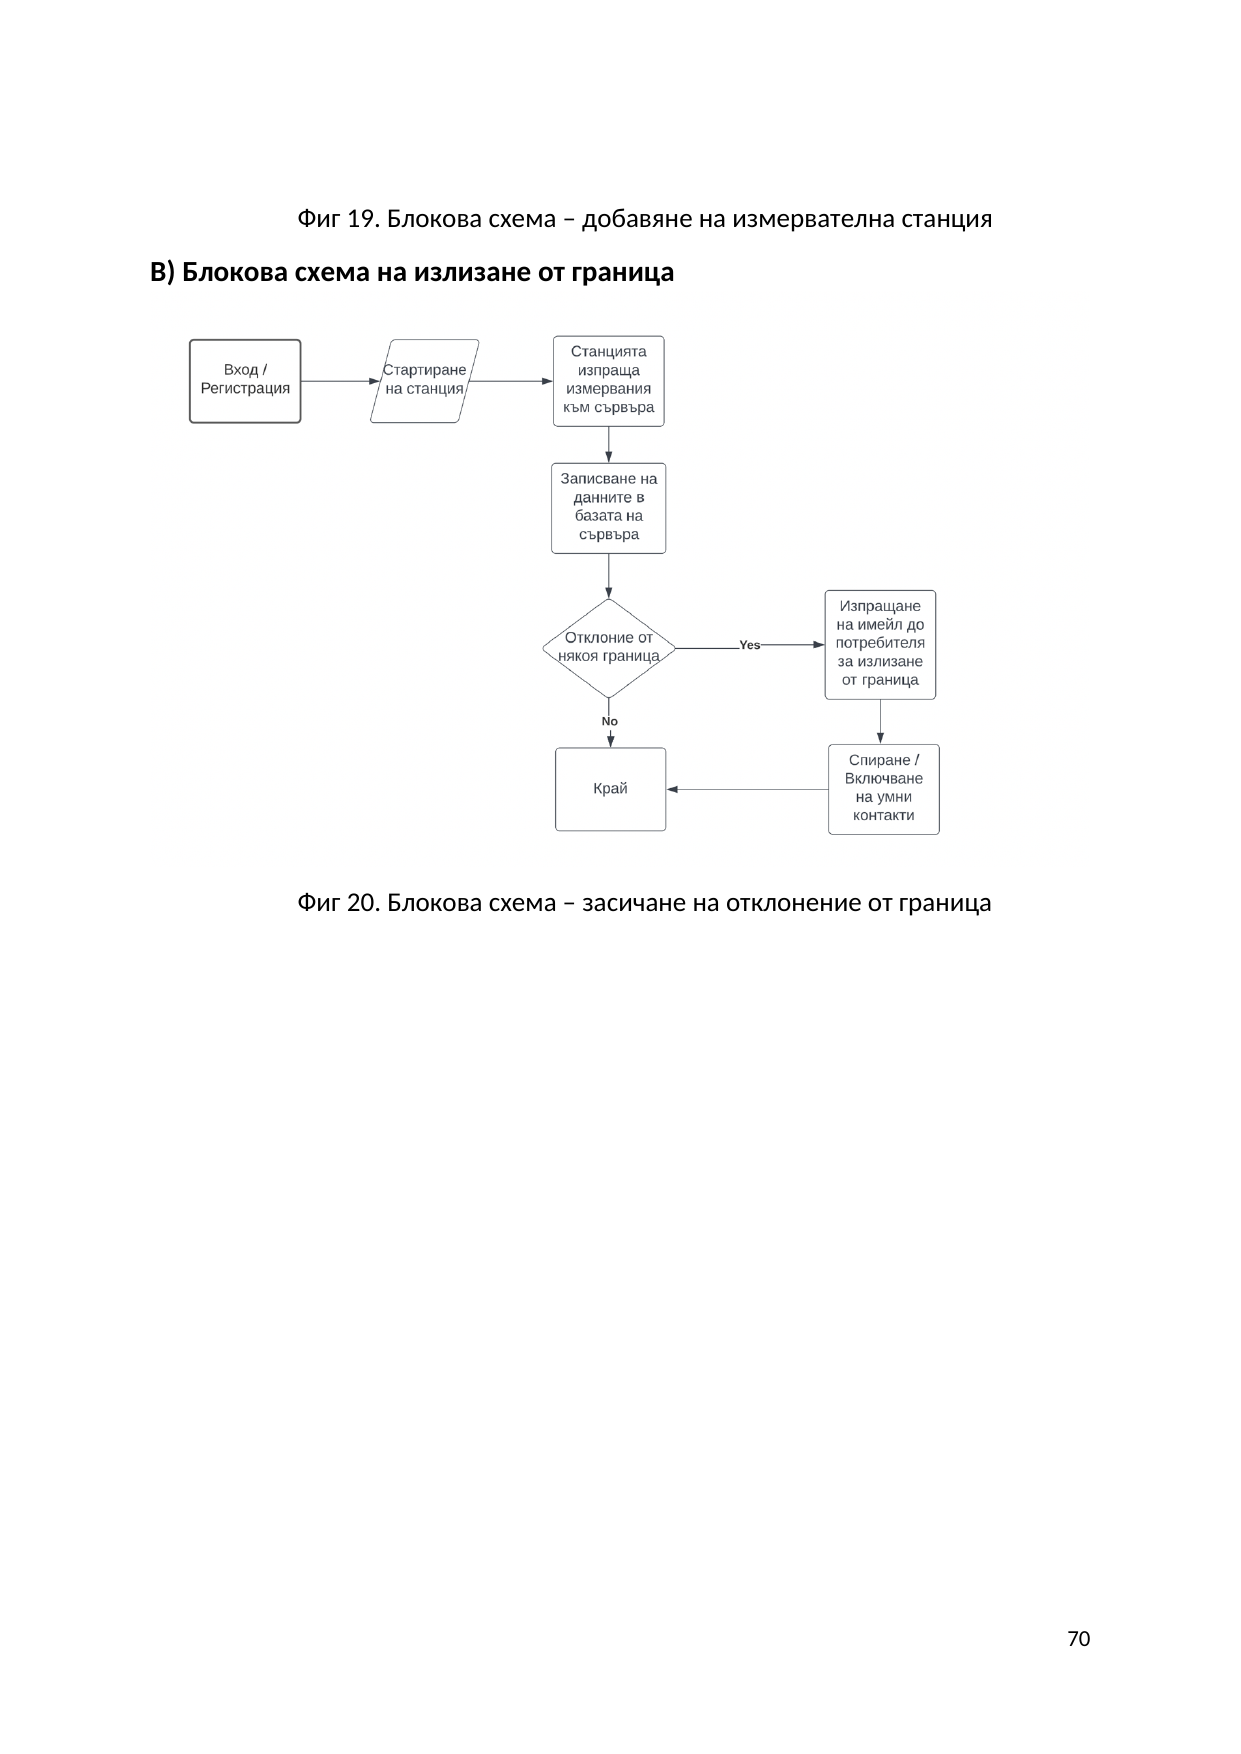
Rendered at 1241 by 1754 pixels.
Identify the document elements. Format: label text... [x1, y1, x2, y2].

subtitle В) Блокова схема на излизане от граница [150, 253, 1090, 289]
picture [150, 291, 1091, 867]
text Фиг 20. Блокова схема – засичане на отклонение от граница [150, 885, 1090, 918]
text Фиг 19. Блокова схема – добавяне на измервателна станция [187, 202, 1090, 235]
